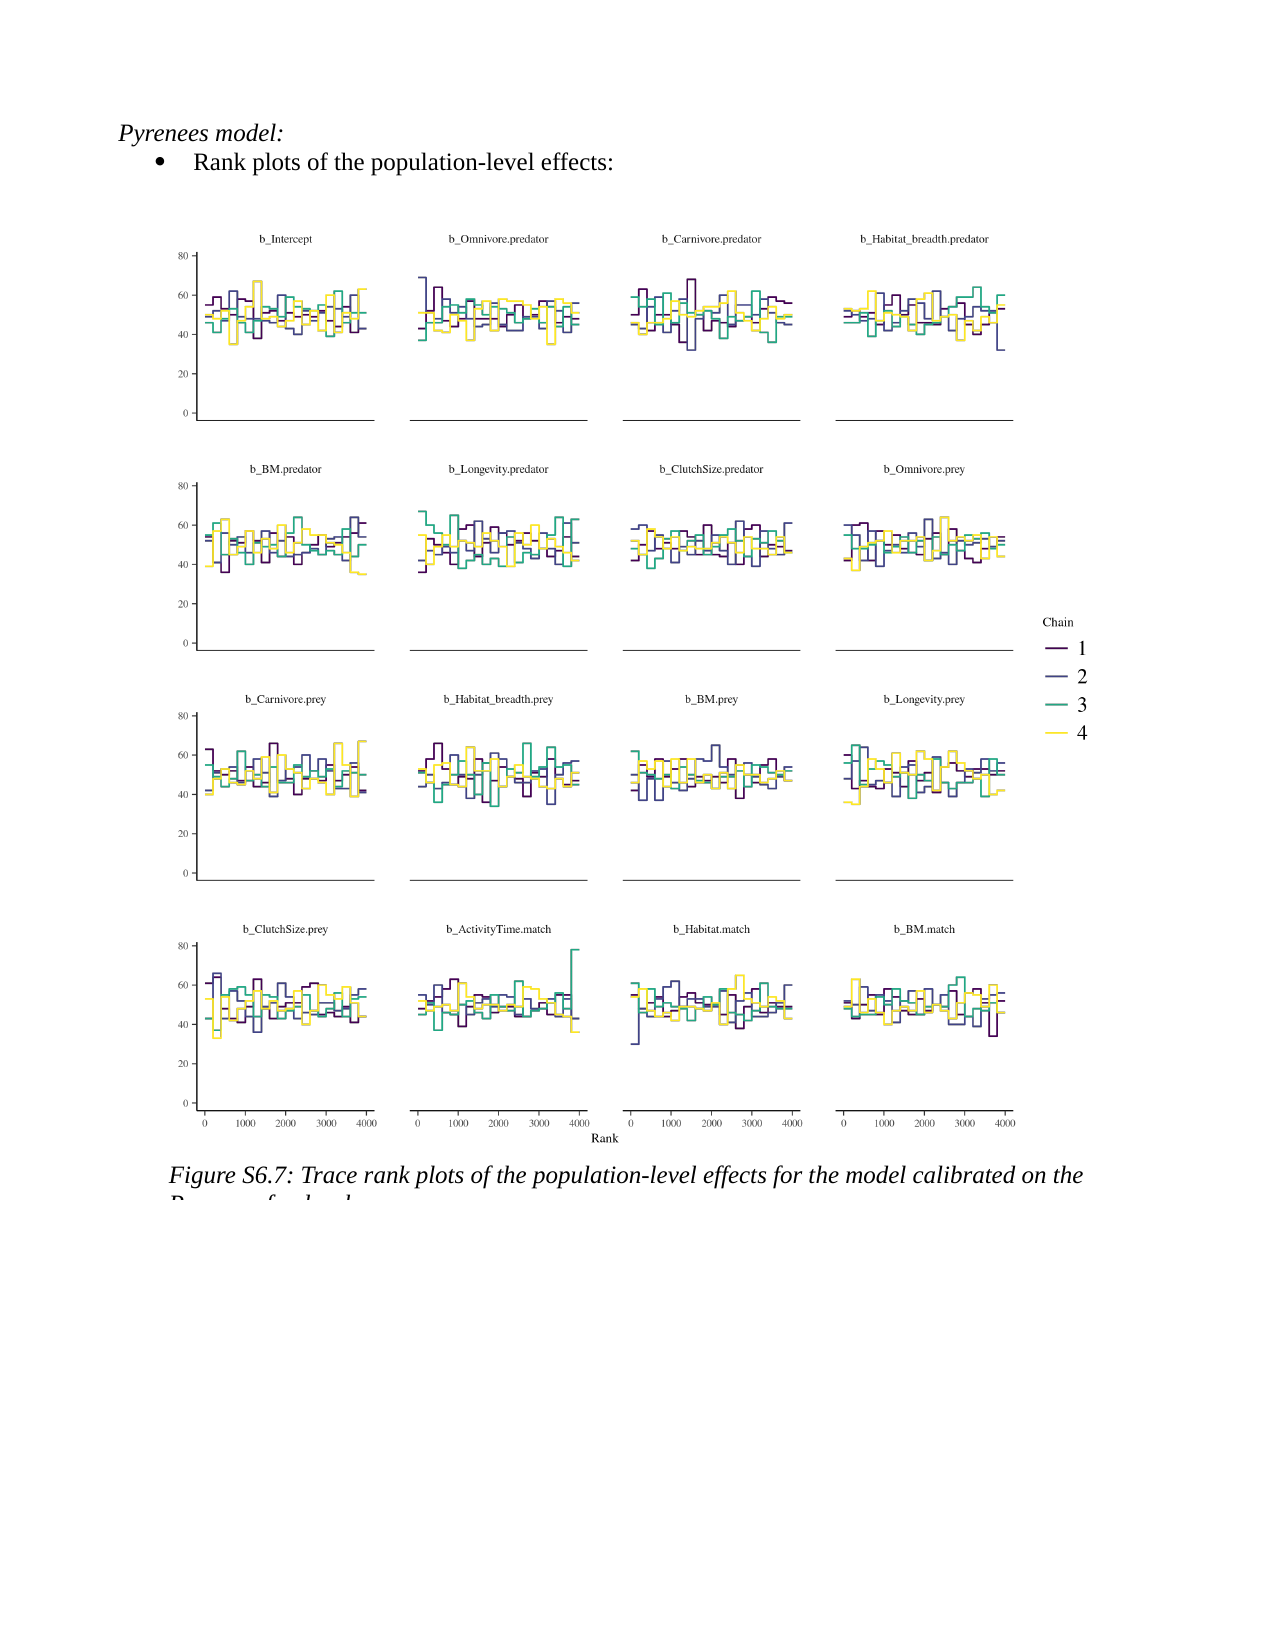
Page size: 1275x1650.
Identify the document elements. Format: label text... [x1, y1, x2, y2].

list Rank plots of the population-level effects: [156, 147, 1157, 176]
text Pyrenees model: [118, 118, 1157, 147]
picture [168, 217, 1107, 1155]
